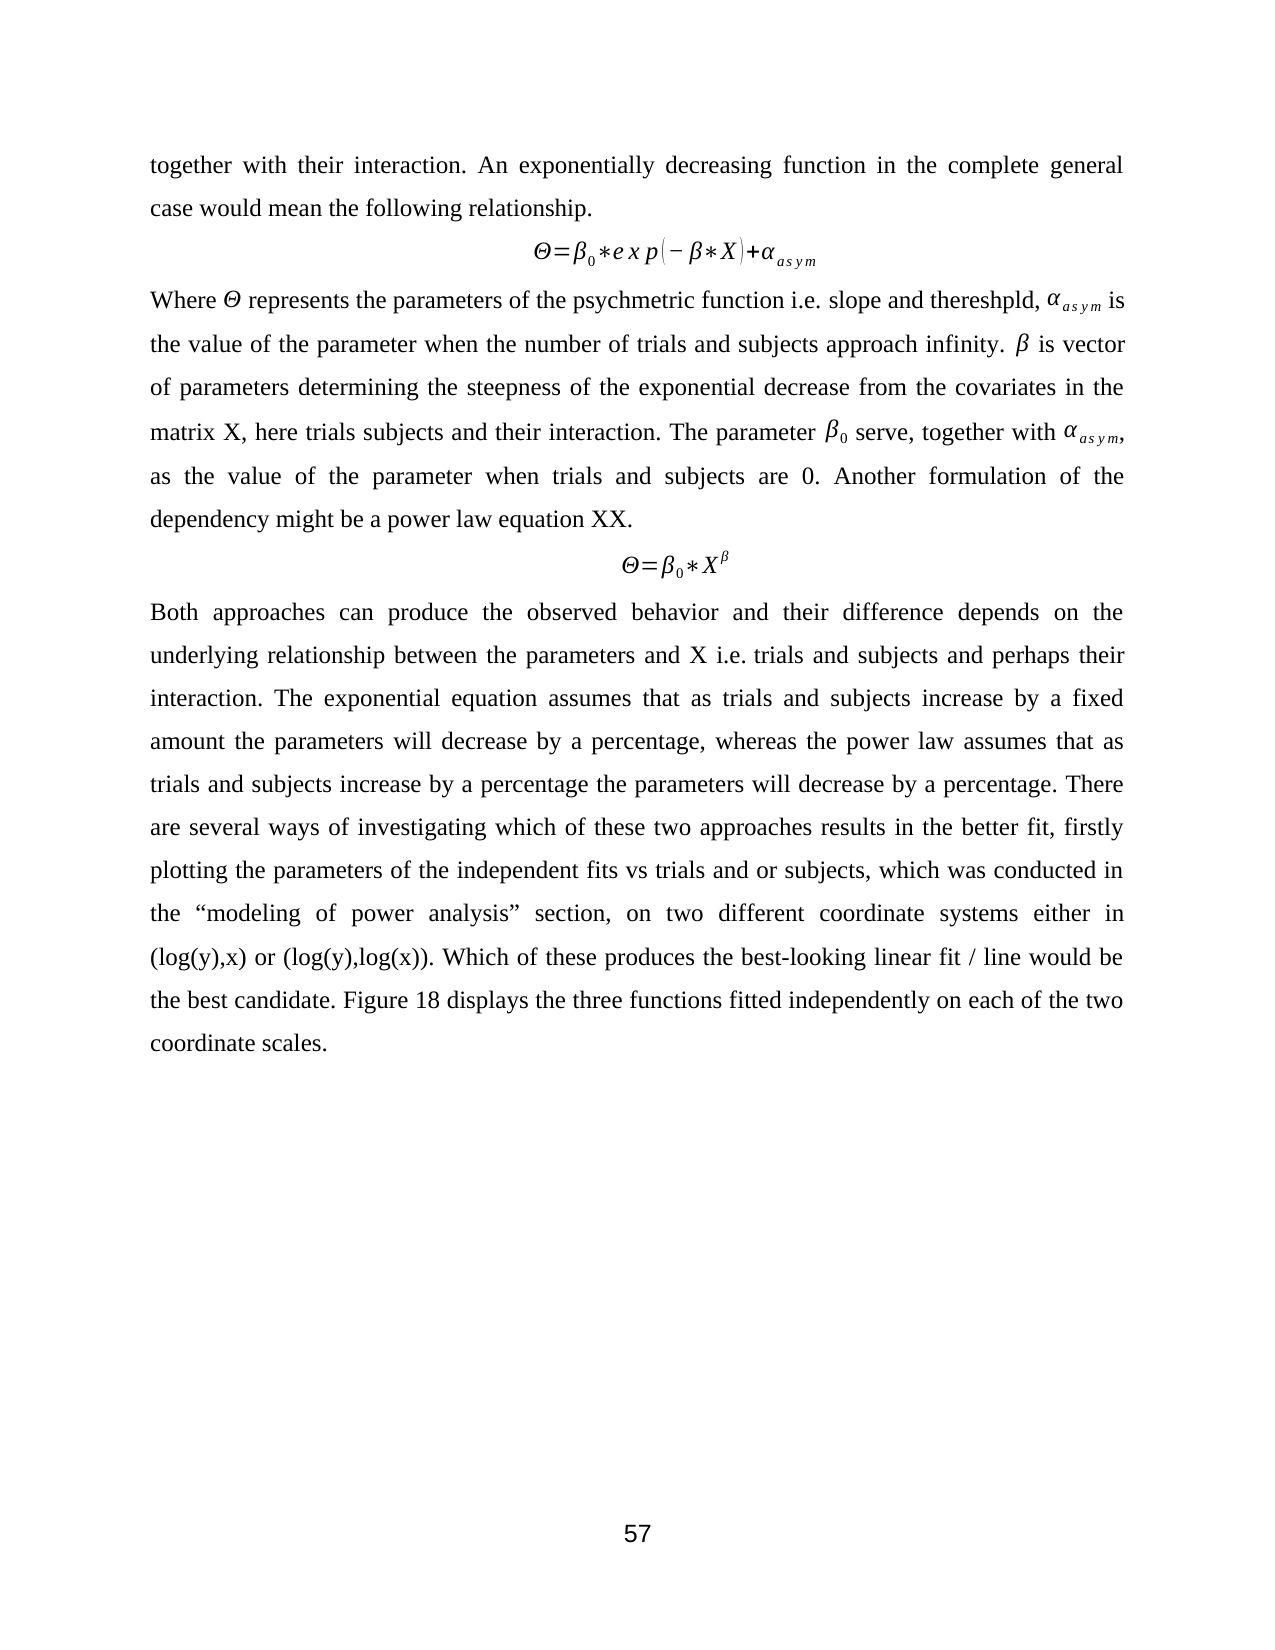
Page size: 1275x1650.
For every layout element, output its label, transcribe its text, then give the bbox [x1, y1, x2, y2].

text Where represents the parameters of the psychmetric function i.e. slope and thereshpld, is the value of the parameter when the number of trials and subjects approach infinity. is vector of parameters determining the steepness of the exponential decrease from the covariates in the matrix X, here trials subjects and their interaction. The parameter serve, together with , as the value of the parameter when trials and subjects are 0. Another formulation of the dependency might be a power law equation XX. [150, 283, 1125, 533]
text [150, 150, 1125, 222]
text Both approaches can produce the observed behavior and their difference depends on the underlying relationship between the parameters and X i.e. trials and subjects and perhaps their interaction. The exponential equation assumes that as trials and subjects increase by a fixed amount the parameters will decrease by a percentage, whereas the power law assumes that as trials and subjects increase by a percentage the parameters will decrease by a percentage. There are several ways of investigating which of these two approaches results in the better fit, firstly plotting the parameters of the independent fits vs trials and or subjects, which was conducted in the “modeling of power analysis” section, on two different coordinate systems either in (log(y),x) or (log(y),log(x)). Which of these produces the best-looking linear fit / line would be the best candidate. Figure 18 displays the three functions fitted independently on each of the two coordinate scales. [150, 597, 1125, 1057]
